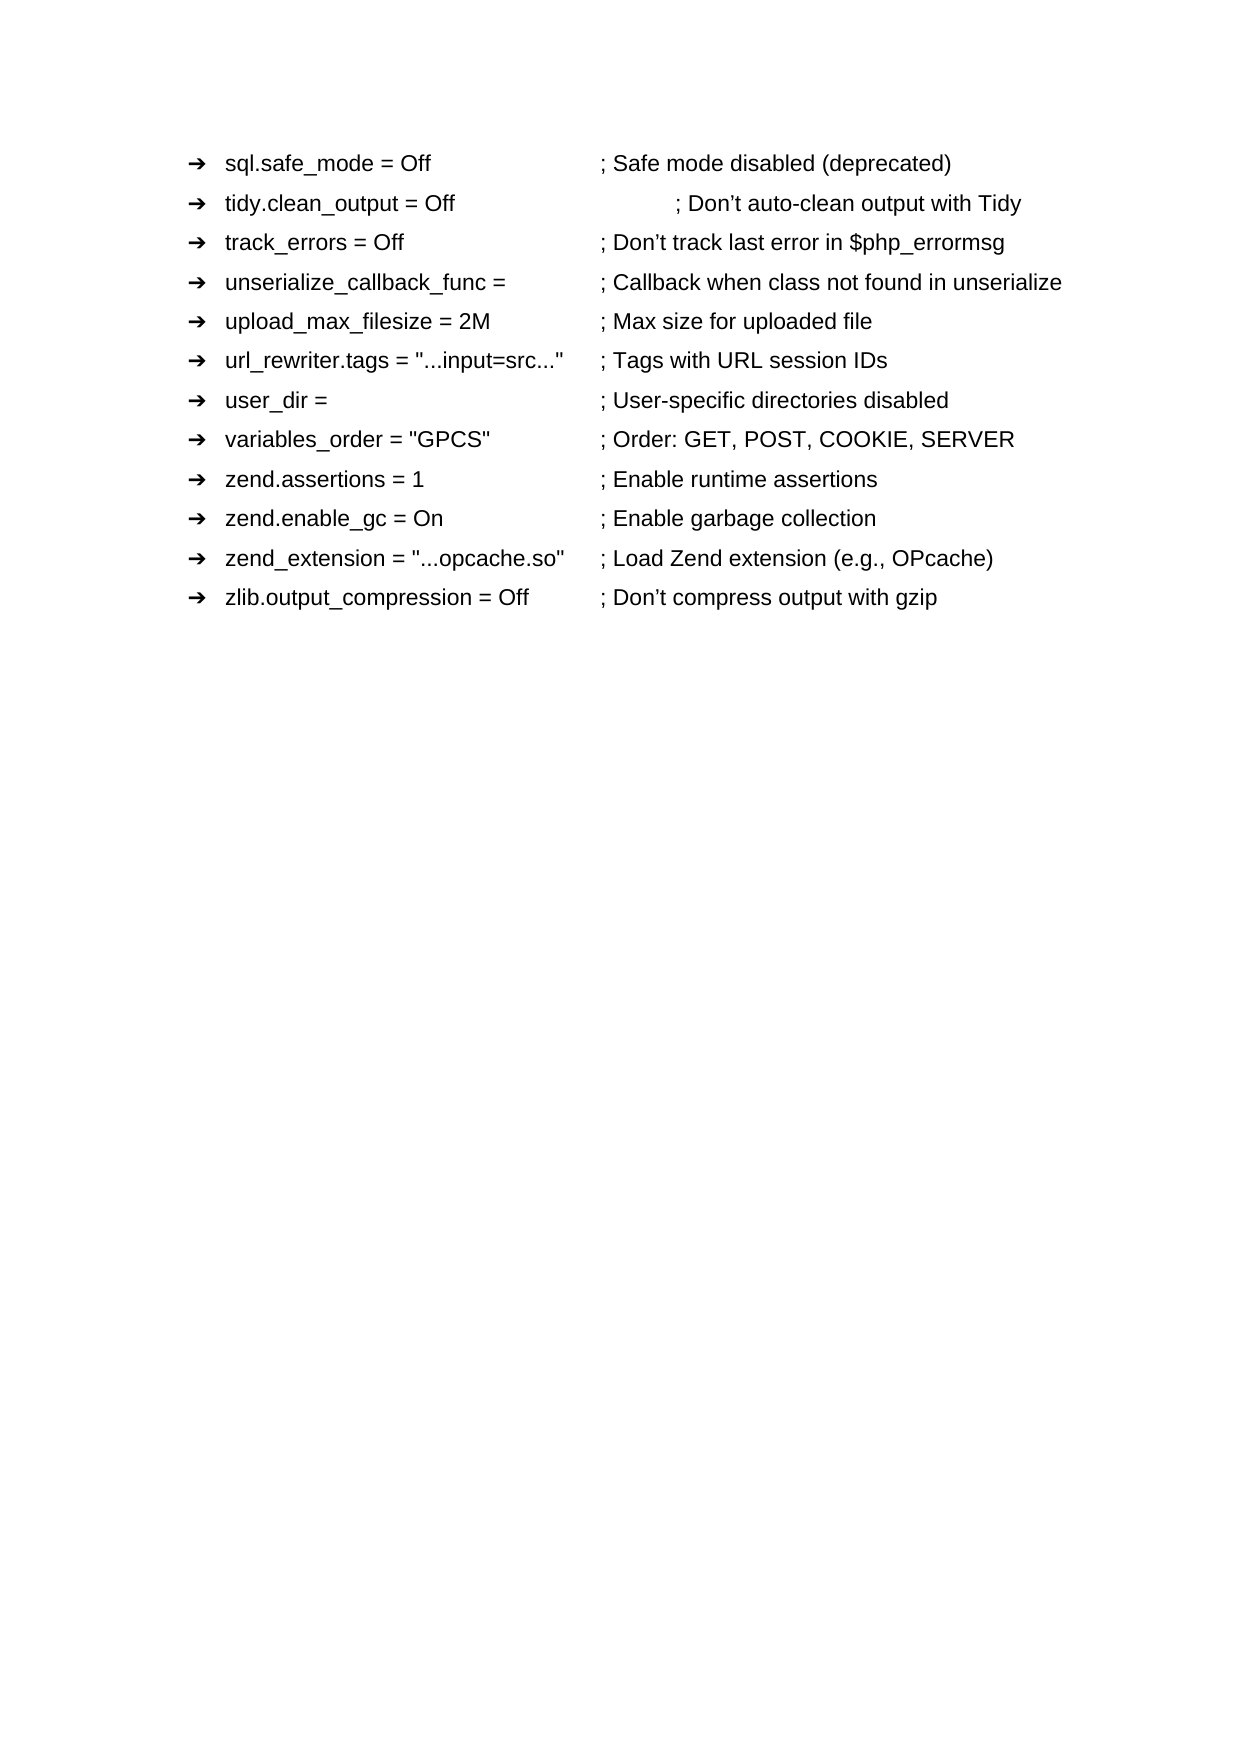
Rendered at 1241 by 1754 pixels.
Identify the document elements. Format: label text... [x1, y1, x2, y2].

list url_rewriter.tags = "...input=src..." ; Tags with URL session IDs [187, 347, 1090, 374]
list zend.enable_gc = On ; Enable garbage collection [187, 505, 1090, 532]
list zend.assertions = 1 ; Enable runtime assertions [187, 466, 1090, 492]
list upload_max_filesize = 2M ; Max size for uploaded file [187, 308, 1090, 334]
list unserialize_callback_func = ; Callback when class not found in unserialize [187, 268, 1090, 295]
list user_dir = ; User-specific directories disabled [187, 387, 1090, 413]
list variables_order = "GPCS" ; Order: GET, POST, COOKIE, SERVER [187, 426, 1090, 453]
list sql.safe_mode = Off ; Safe mode disabled (deprecated) [187, 150, 1090, 176]
list track_errors = Off ; Don’t track last error in $php_errormsg [187, 229, 1090, 255]
list zlib.output_compression = Off ; Don’t compress output with gzip [187, 584, 1090, 611]
list zend_extension = "...opcache.so" ; Load Zend extension (e.g., OPcache) [187, 545, 1090, 571]
list tidy.clean_output = Off ; Don’t auto-clean output with Tidy [187, 189, 1090, 216]
